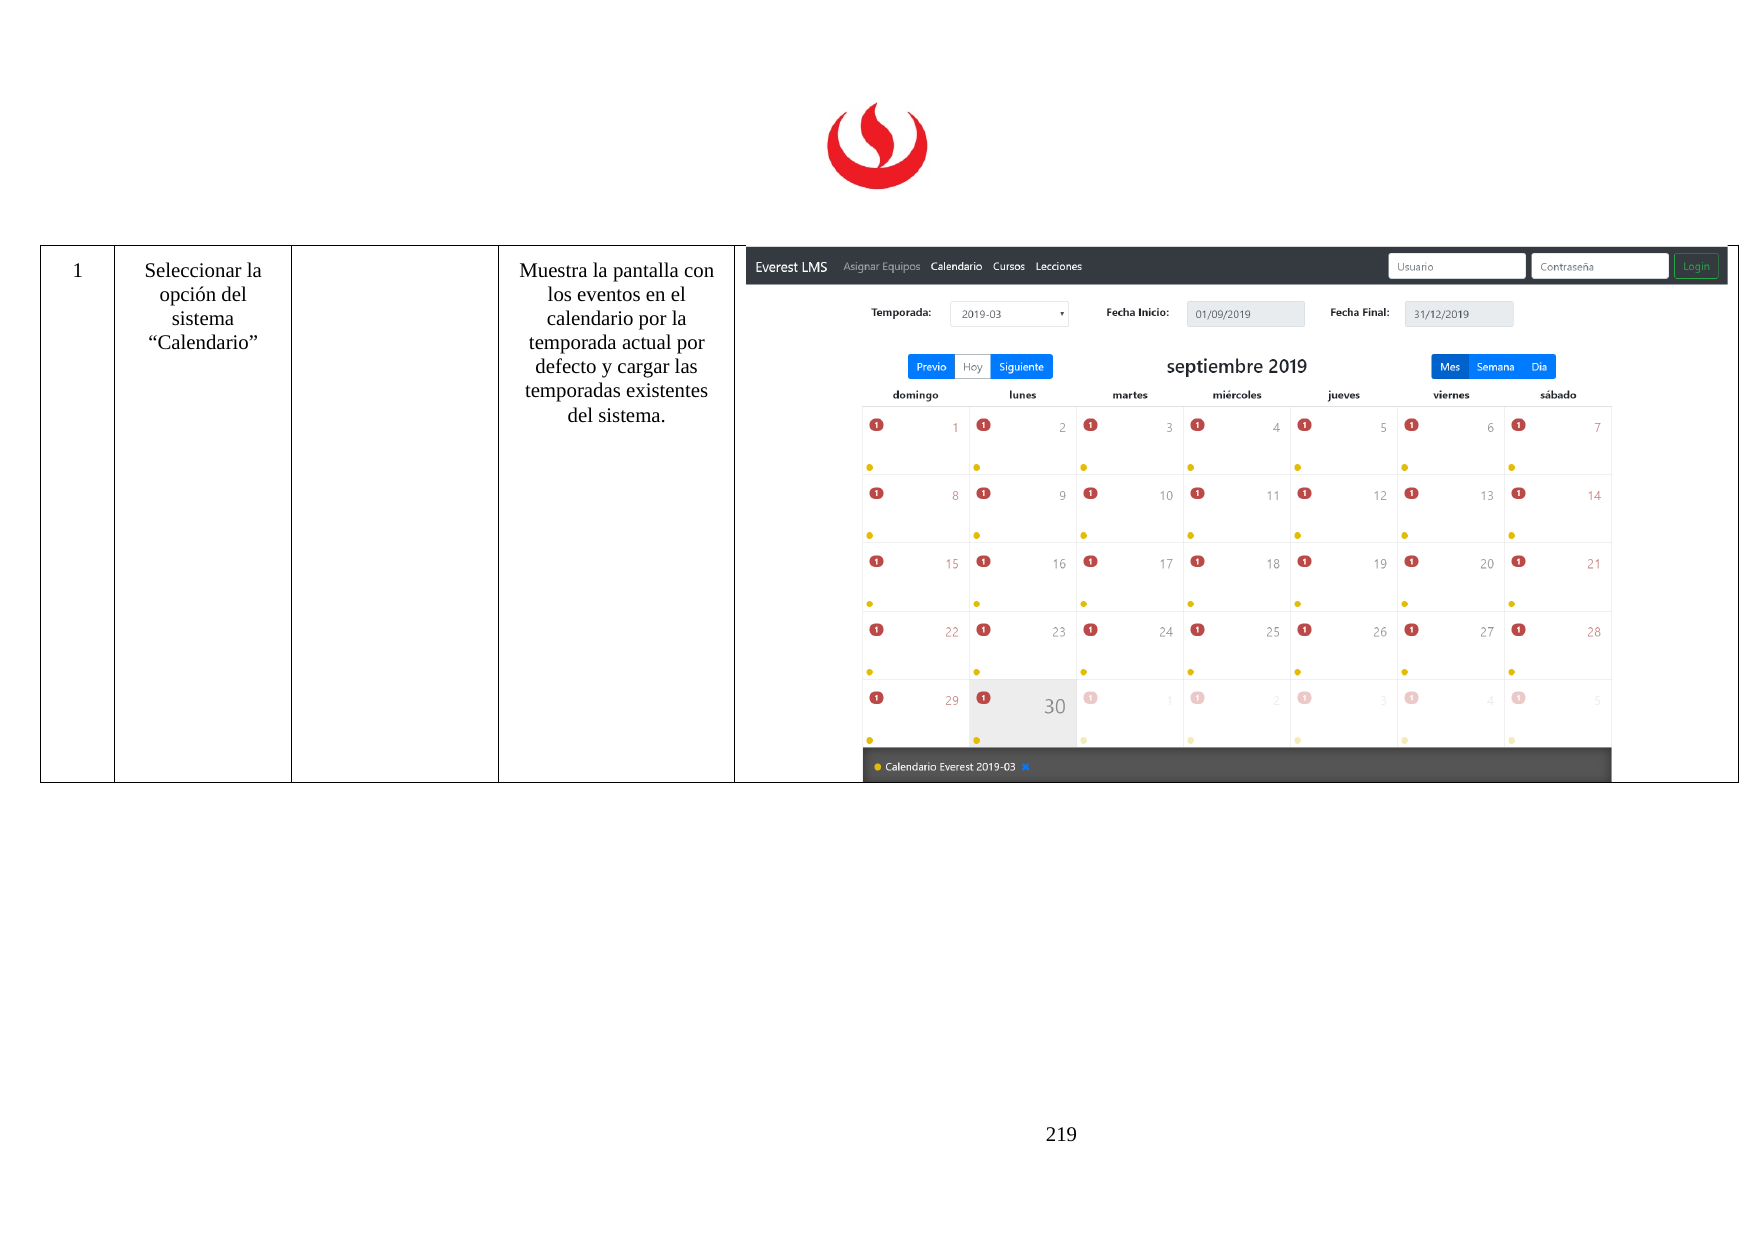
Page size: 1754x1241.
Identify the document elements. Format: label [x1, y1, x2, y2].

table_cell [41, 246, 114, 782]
picture [746, 245, 1728, 782]
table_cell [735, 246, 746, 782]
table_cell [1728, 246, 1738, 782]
picture [753, 70, 1000, 221]
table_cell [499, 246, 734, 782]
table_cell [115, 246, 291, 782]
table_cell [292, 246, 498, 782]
